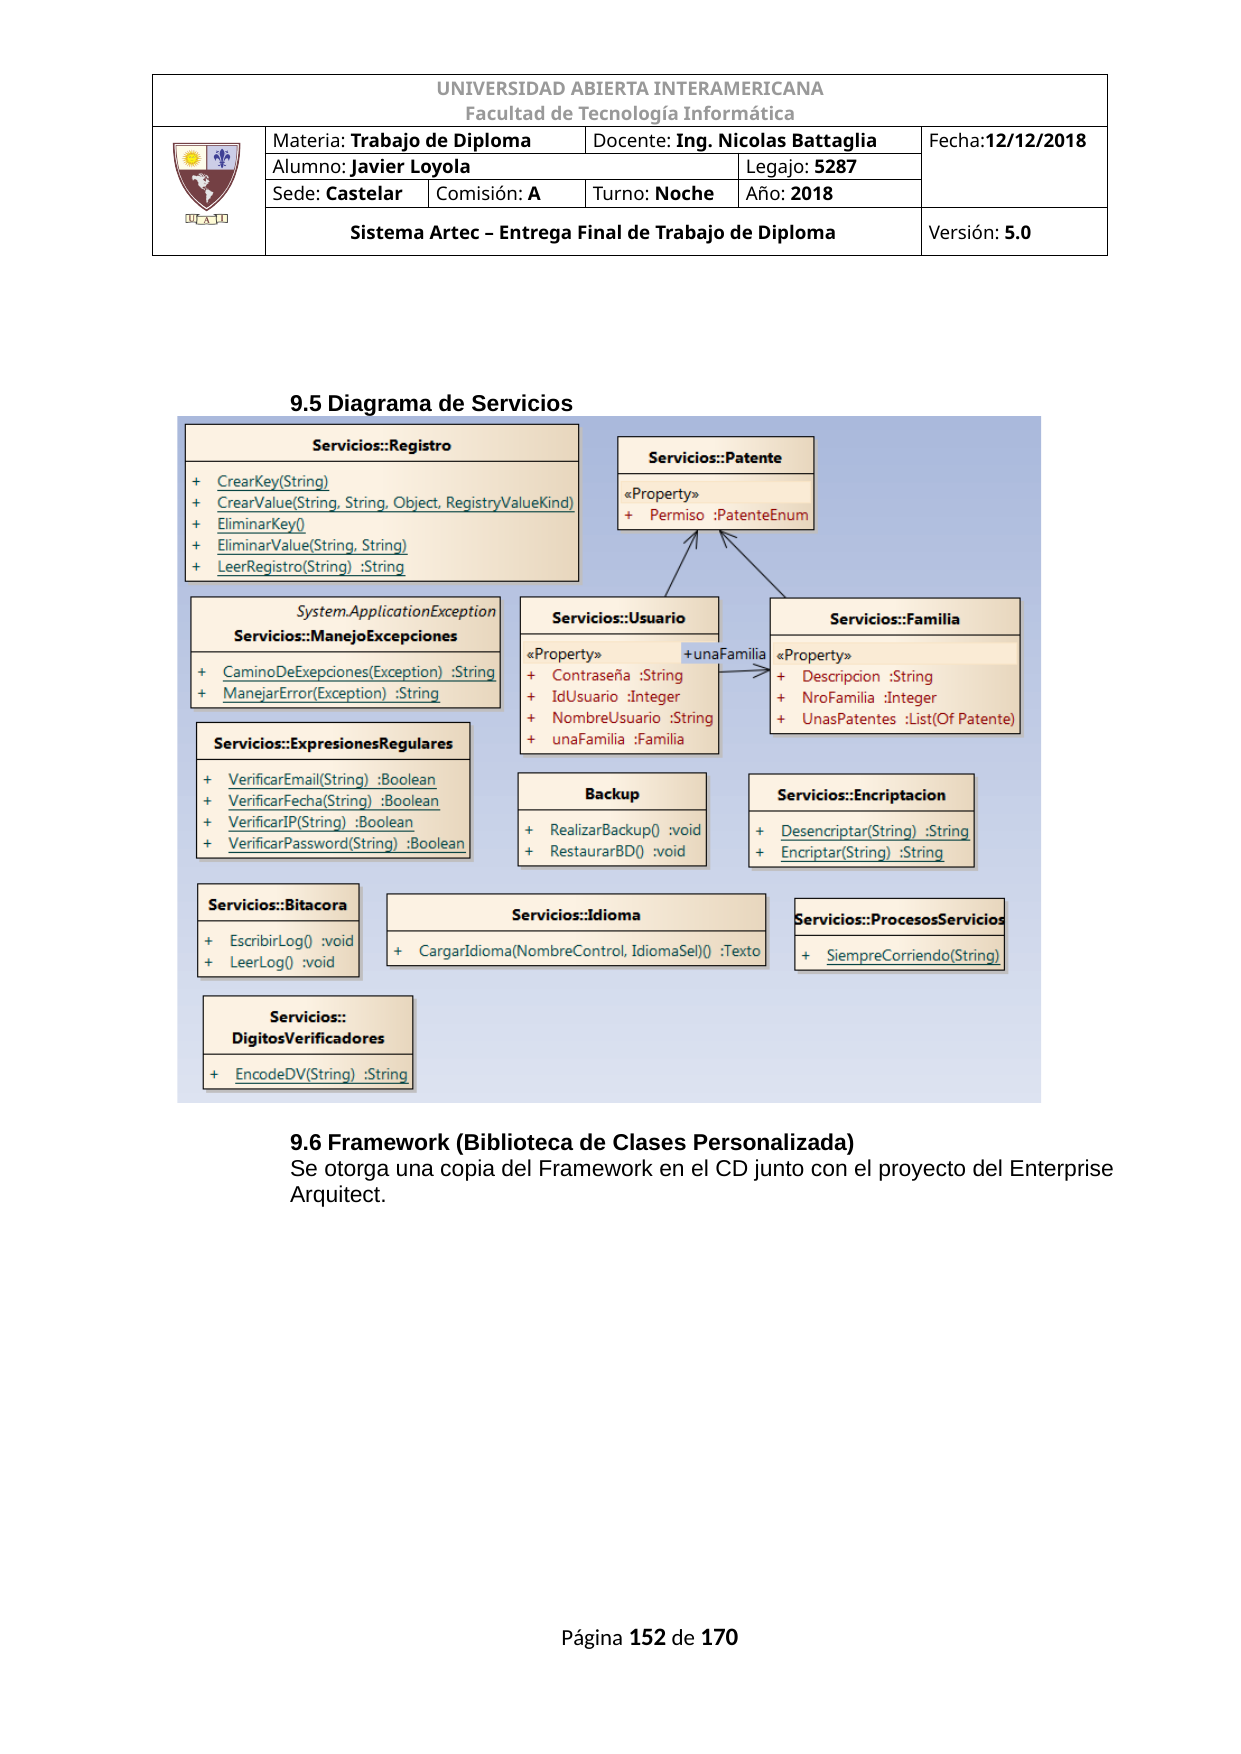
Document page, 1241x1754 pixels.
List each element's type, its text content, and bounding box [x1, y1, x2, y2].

list Framework (Biblioteca de Clases Personalizada) [290, 1129, 1122, 1155]
picture [157, 136, 257, 228]
picture [177, 416, 1042, 1103]
list Diagrama de Servicios [290, 390, 1122, 416]
text Se otorga una copia del Framework en el CD junto con el proyecto del Enterprise Arquitect. [290, 1155, 1122, 1208]
